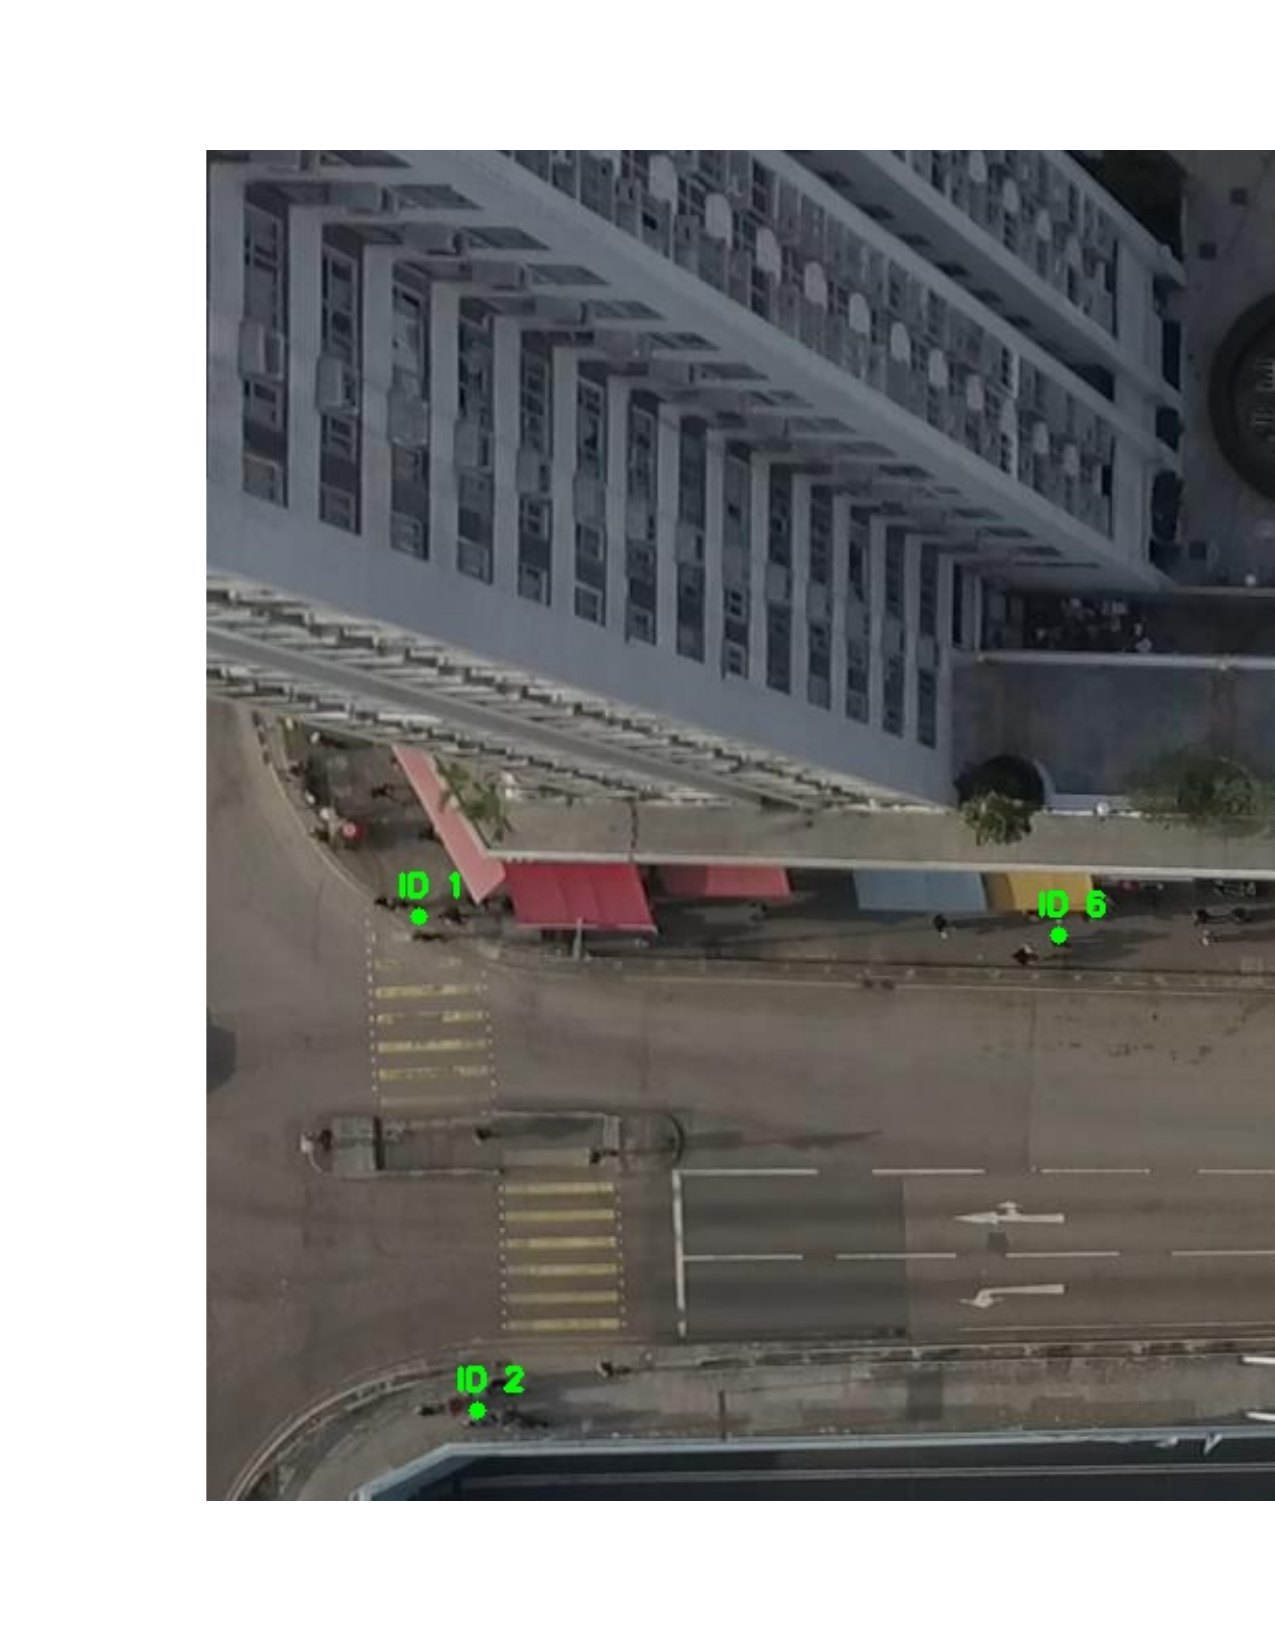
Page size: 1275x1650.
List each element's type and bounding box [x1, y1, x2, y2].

picture [206, 150, 1275, 1501]
